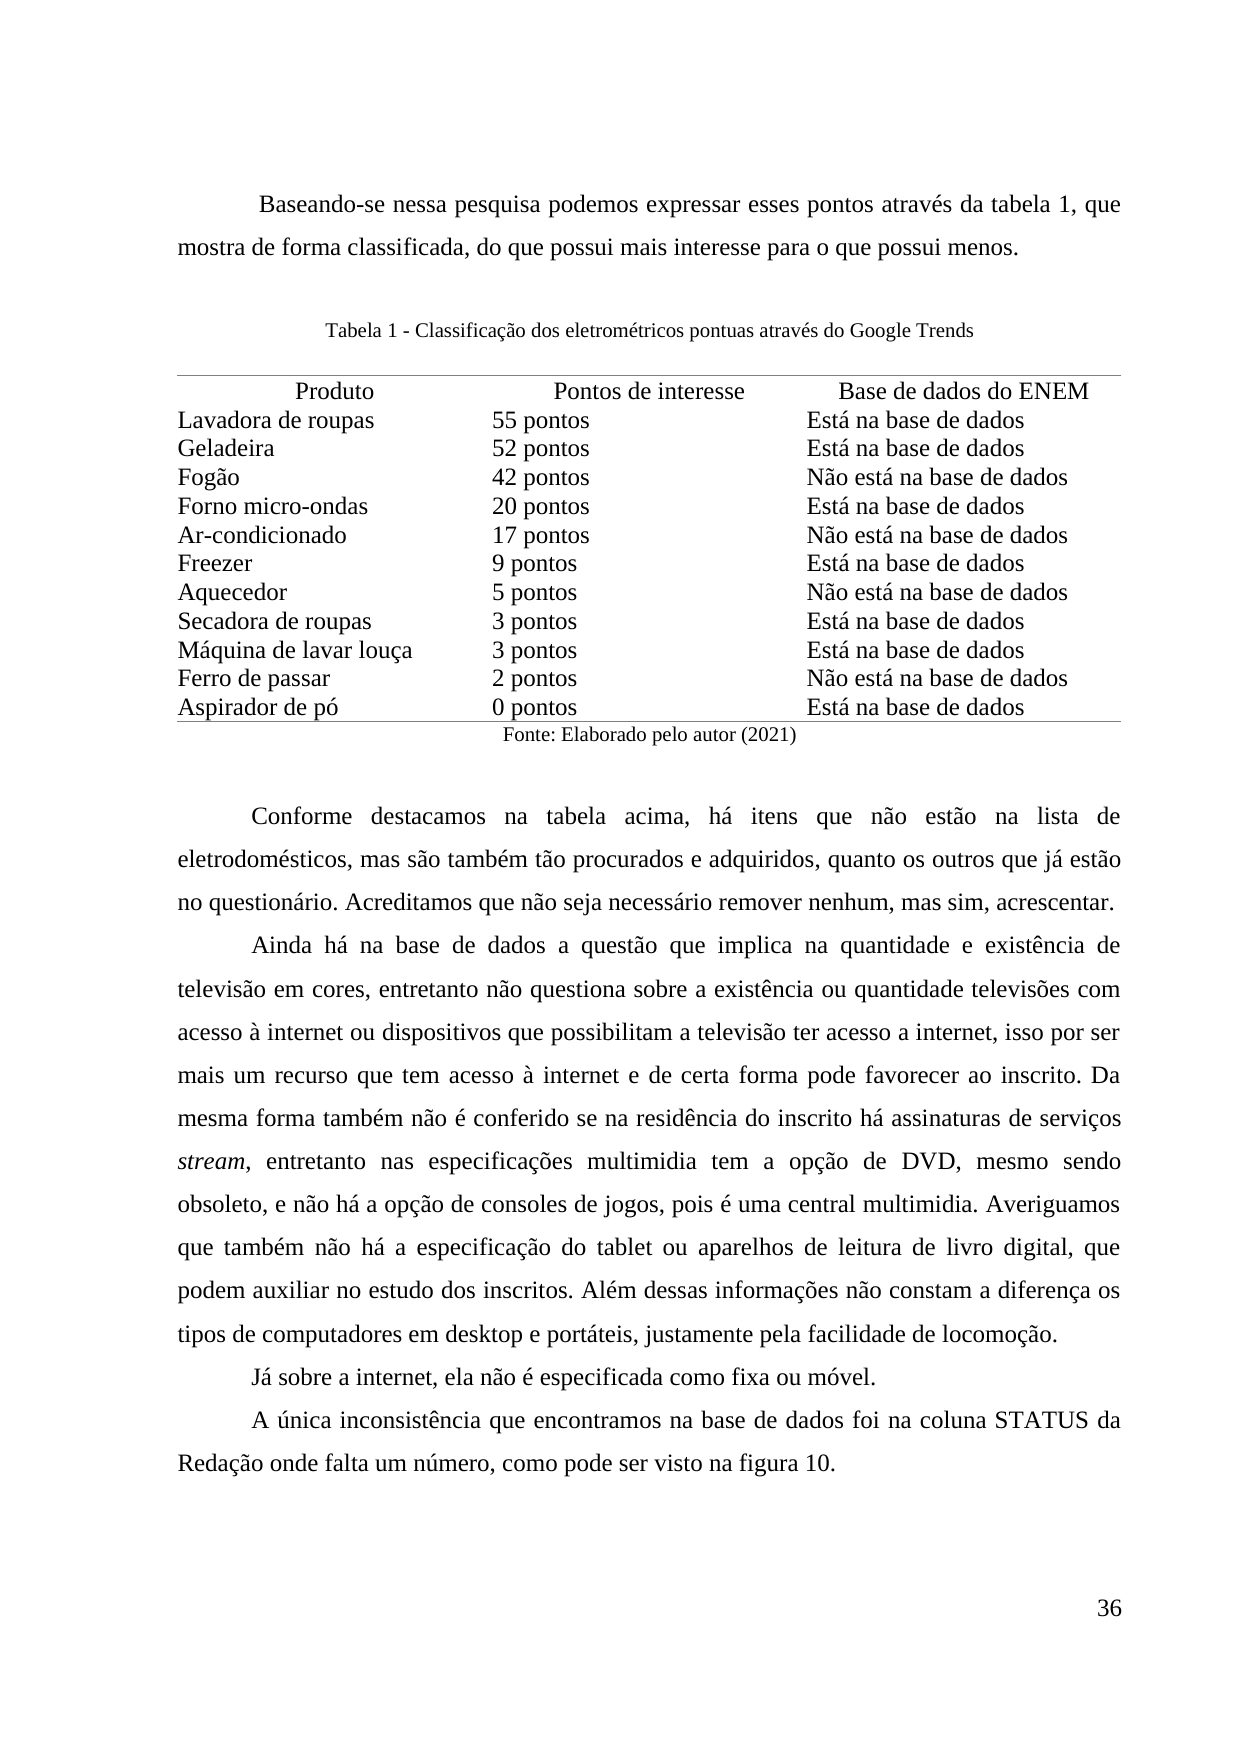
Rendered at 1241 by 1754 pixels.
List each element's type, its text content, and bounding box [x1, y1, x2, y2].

text Já sobre a internet, ela não é especificada como fixa ou móvel. [177, 1362, 1122, 1391]
table_cell 3 pontos [492, 606, 806, 635]
table_cell Ferro de passar [177, 664, 492, 692]
table_cell Aspirador de pó [177, 692, 492, 721]
table_cell 3 pontos [492, 635, 806, 663]
table_cell 42 pontos [492, 462, 806, 491]
table_cell Forno micro-ondas [177, 491, 492, 520]
table_cell 0 pontos [492, 692, 806, 721]
table_cell Ar-condicionado [177, 520, 492, 548]
table_cell 2 pontos [492, 664, 806, 692]
text Ainda há na base de dados a questão que implica na quantidade e existência de televisão em cores, entretanto não questiona sobre a existência ou quantidade televisões com acesso à internet ou dispositivos que possibilitam a televisão ter acesso a internet, isso por ser mais um recurso que tem acesso à internet e de certa forma pode favorecer ao inscrito. Da mesma forma também não é conferido se na residência do inscrito há assinaturas de serviços stream, entretanto nas especificações multimidia tem a opção de DVD, mesmo sendo obsoleto, e não há a opção de consoles de jogos, pois é uma central multimidia. Averiguamos que também não há a especificação do tablet ou aparelhos de leitura de livro digital, que podem auxiliar no estudo dos inscritos. Além dessas informações não constam a diferença os tipos de computadores em desktop e portáteis, justamente pela facilidade de locomoção. [177, 931, 1122, 1347]
table_cell Está na base de dados [806, 434, 1121, 462]
text Tabela 1 - Classificação dos eletrométricos pontuas através do Google Trends [177, 318, 1122, 342]
table_cell Está na base de dados [806, 405, 1121, 433]
table_cell Está na base de dados [806, 491, 1121, 520]
table_cell Geladeira [177, 434, 492, 462]
table_cell 5 pontos [492, 577, 806, 606]
table_cell Não está na base de dados [806, 462, 1121, 491]
table_cell Está na base de dados [806, 692, 1121, 721]
table_cell 17 pontos [492, 520, 806, 548]
table_cell 52 pontos [492, 434, 806, 462]
table_cell Aquecedor [177, 577, 492, 606]
table_cell Freezer [177, 549, 492, 577]
table_header Base de dados do ENEM [806, 376, 1121, 405]
table_cell 9 pontos [492, 549, 806, 577]
table_cell 20 pontos [492, 491, 806, 520]
text Fonte: Elaborado pelo autor (2021) [177, 722, 1122, 746]
table_cell Não está na base de dados [806, 520, 1121, 548]
table_cell Não está na base de dados [806, 664, 1121, 692]
text A única inconsistência que encontramos na base de dados foi na coluna STATUS da Redação onde falta um número, como pode ser visto na figura 10. [177, 1405, 1122, 1477]
table_cell Não está na base de dados [806, 577, 1121, 606]
table_cell Está na base de dados [806, 549, 1121, 577]
text Conforme destacamos na tabela acima, há itens que não estão na lista de eletrodomésticos, mas são também tão procurados e adquiridos, quanto os outros que já estão no questionário. Acreditamos que não seja necessário remover nenhum, mas sim, acrescentar. [177, 801, 1122, 916]
table_cell Secadora de roupas [177, 606, 492, 635]
table_cell Fogão [177, 462, 492, 491]
table_cell 55 pontos [492, 405, 806, 433]
table_header Produto [177, 376, 492, 405]
text Baseando-se nessa pesquisa podemos expressar esses pontos através da tabela 1, que mostra de forma classificada, do que possui mais interesse para o que possui menos. [177, 189, 1122, 261]
table_cell Máquina de lavar louça [177, 635, 492, 663]
table_cell Está na base de dados [806, 606, 1121, 635]
table_header Pontos de interesse [492, 376, 806, 405]
table_cell Está na base de dados [806, 635, 1121, 663]
table_cell Lavadora de roupas [177, 405, 492, 433]
